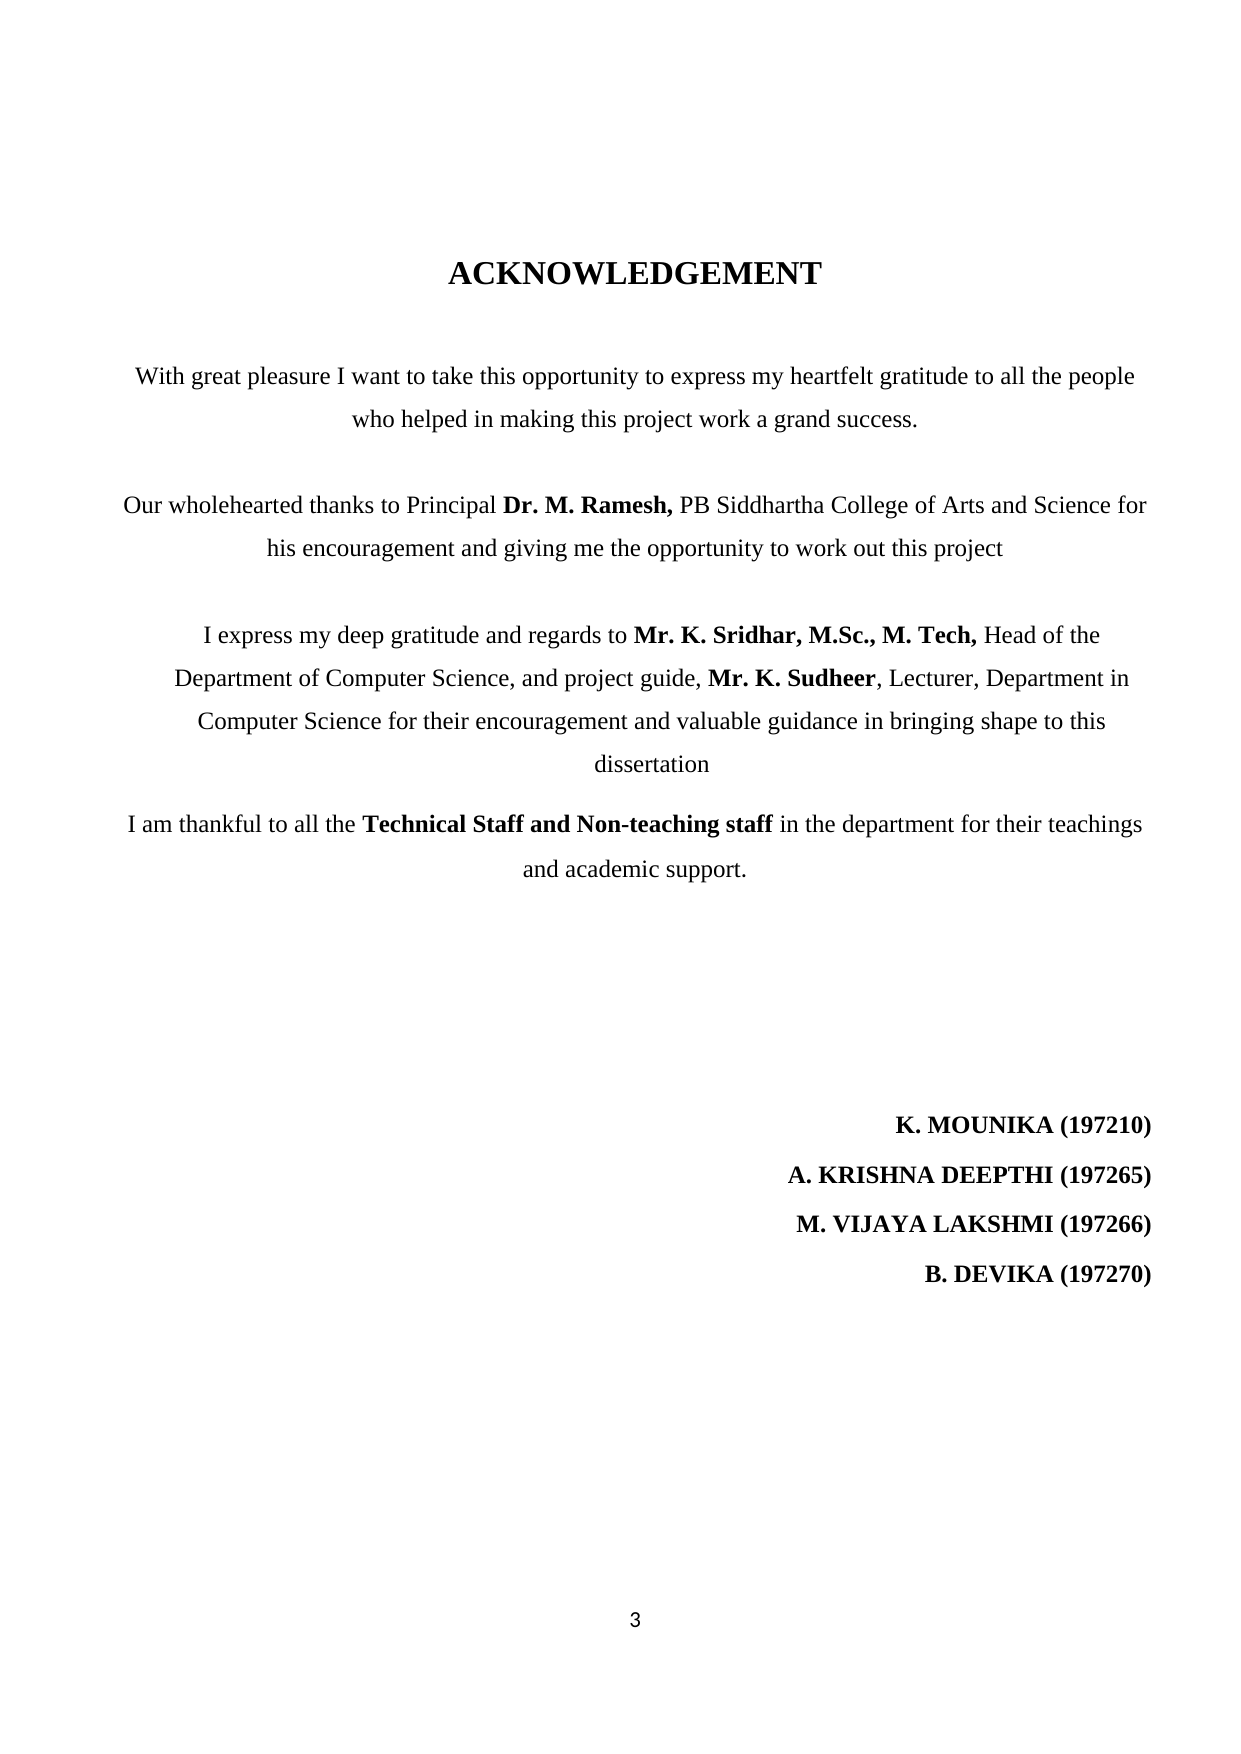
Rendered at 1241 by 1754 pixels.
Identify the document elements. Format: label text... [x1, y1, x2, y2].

text K. MOUNIKA (197210) [118, 1110, 1152, 1139]
text M. VIJAYA LAKSHMI (197266) [118, 1209, 1152, 1238]
text With great pleasure I want to take this opportunity to express my heartfelt gratitude to all the people who helped in making this project work a grand success. [118, 361, 1152, 433]
text A. KRISHNA DEEPTHI (197265) [118, 1160, 1152, 1188]
text I express my deep gratitude and regards to Mr. K. Sridhar, M.Sc., M. Tech, Head of the Department of Computer Science, and project guide, Mr. K. Sudheer, Lecturer, Department in Computer Science for their encouragement and valuable guidance in bringing shape to this dissertation [166, 620, 1137, 778]
text B. DEVIKA (197270) [118, 1259, 1152, 1288]
text I am thankful to all the Technical Staff and Non-teaching staff in the department for their teachings and academic support. [118, 809, 1152, 883]
text ACKNOWLEDGEMENT [118, 253, 1152, 291]
text Our wholehearted thanks to Principal Dr. M. Ramesh, PB Siddhartha College of Arts and Science for his encouragement and giving me the opportunity to work out this project [118, 490, 1152, 562]
